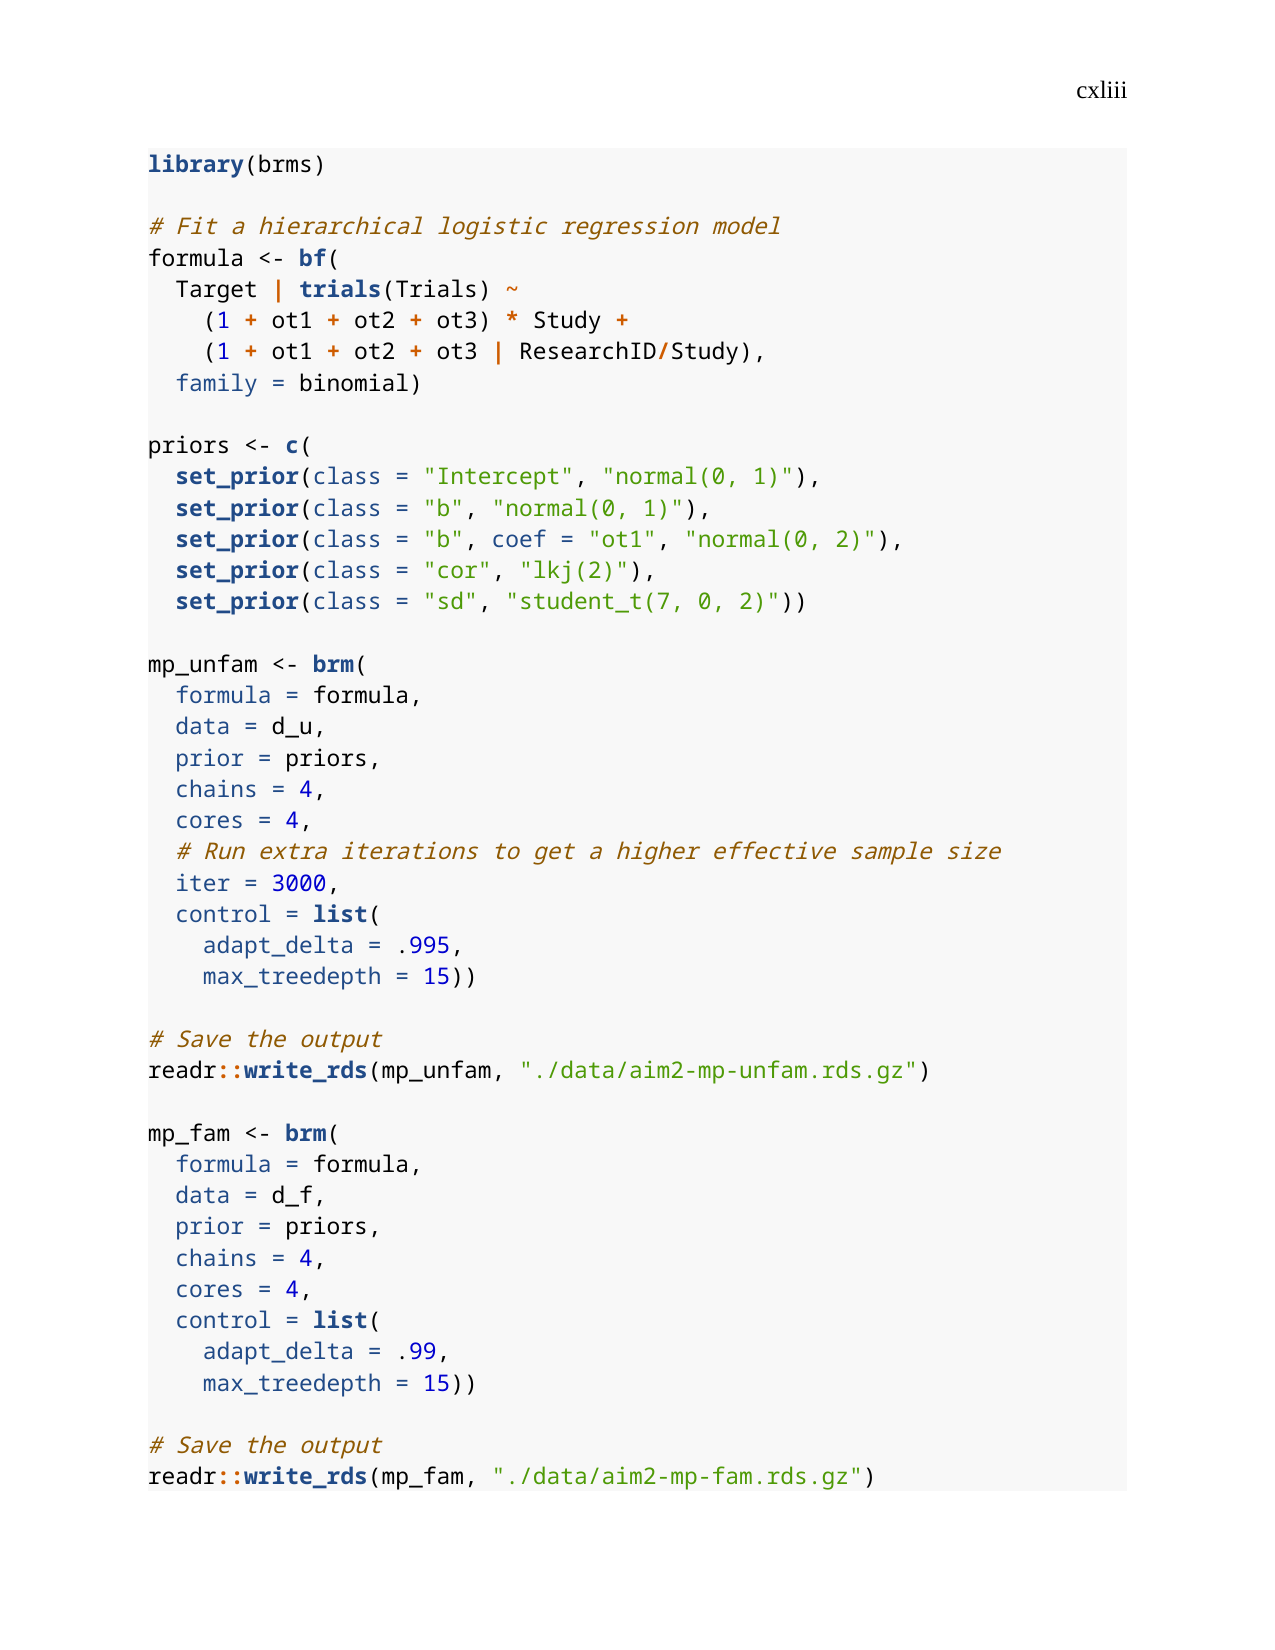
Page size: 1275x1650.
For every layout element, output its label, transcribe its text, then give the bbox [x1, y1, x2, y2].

text library(brms) # Fit a hierarchical logistic regression model formula <- bf( Target | trials(Trials) ~ (1 + ot1 + ot2 + ot3) * Study + (1 + ot1 + ot2 + ot3 | ResearchID/Study), family = binomial) priors <- c( set_prior(class = "Intercept", "normal(0, 1)"), set_prior(class = "b", "normal(0, 1)"), set_prior(class = "b", coef = "ot1", "normal(0, 2)"), set_prior(class = "cor", "lkj(2)"), set_prior(class = "sd", "student_t(7, 0, 2)")) mp_unfam <- brm( formula = formula, data = d_u, prior = priors, chains = 4, cores = 4, # Run extra iterations to get a higher effective sample size iter = 3000, control = list( adapt_delta = .995, max_treedepth = 15)) # Save the output readr::write_rds(mp_unfam, "./data/aim2-mp-unfam.rds.gz") mp_fam <- brm( formula = formula, data = d_f, prior = priors, chains = 4, cores = 4, control = list( adapt_delta = .99, max_treedepth = 15)) # Save the output readr::write_rds(mp_fam, "./data/aim2-mp-fam.rds.gz") [148, 148, 1127, 1491]
